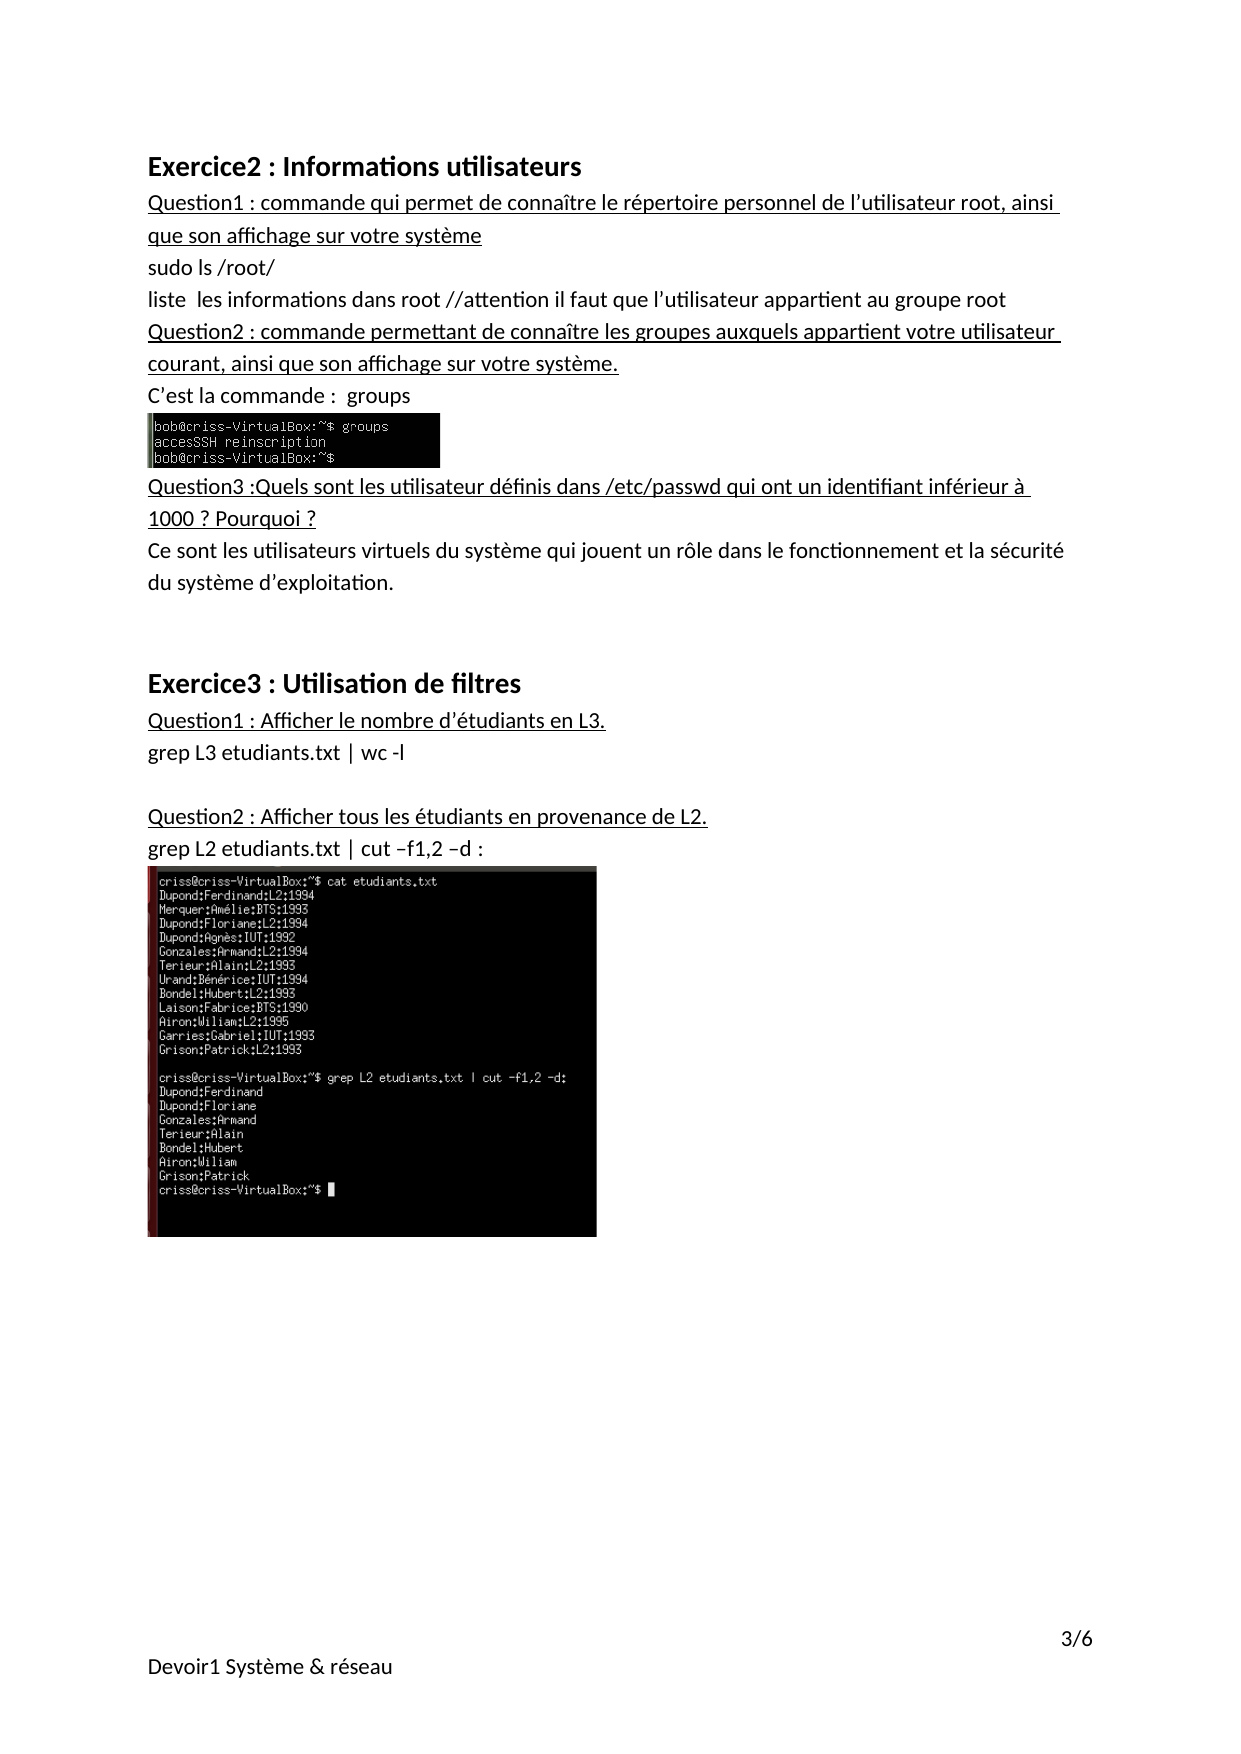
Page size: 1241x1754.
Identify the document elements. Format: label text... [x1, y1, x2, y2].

text Exercice3 : Utilisation de filtres [148, 665, 1093, 701]
text Question2 : Afficher tous les étudiants en provenance de L2. [148, 802, 1093, 830]
text Question2 : commande permettant de connaître les groupes auxquels appartient votre utilisateur courant, ainsi que son affichage sur votre système. [148, 317, 1093, 377]
text Question1 : Afficher le nombre d’étudiants en L3. [148, 706, 1093, 734]
picture [147, 413, 441, 468]
text sudo ls /root/ [148, 253, 1093, 281]
text liste les informations dans root //attention il faut que l’utilisateur appartient au groupe root [148, 285, 1093, 313]
picture [147, 866, 597, 1237]
text Exercice2 : Informations utilisateurs [148, 148, 1093, 183]
text Question3 :Quels sont les utilisateur définis dans /etc/passwd qui ont un identifiant inférieur à 1000 ? Pourquoi ? [148, 472, 1093, 532]
text grep L3 etudiants.txt | wc -l [148, 738, 1093, 766]
text C’est la commande : groups [148, 382, 1093, 410]
text Question1 : commande qui permet de connaître le répertoire personnel de l’utilisateur root, ainsi que son affichage sur votre système [148, 188, 1093, 249]
text Ce sont les utilisateurs virtuels du système qui jouent un rôle dans le fonctionnement et la sécurité du système d’exploitation. [148, 536, 1093, 596]
text grep L2 etudiants.txt | cut –f1,2 –d : [148, 834, 1093, 863]
